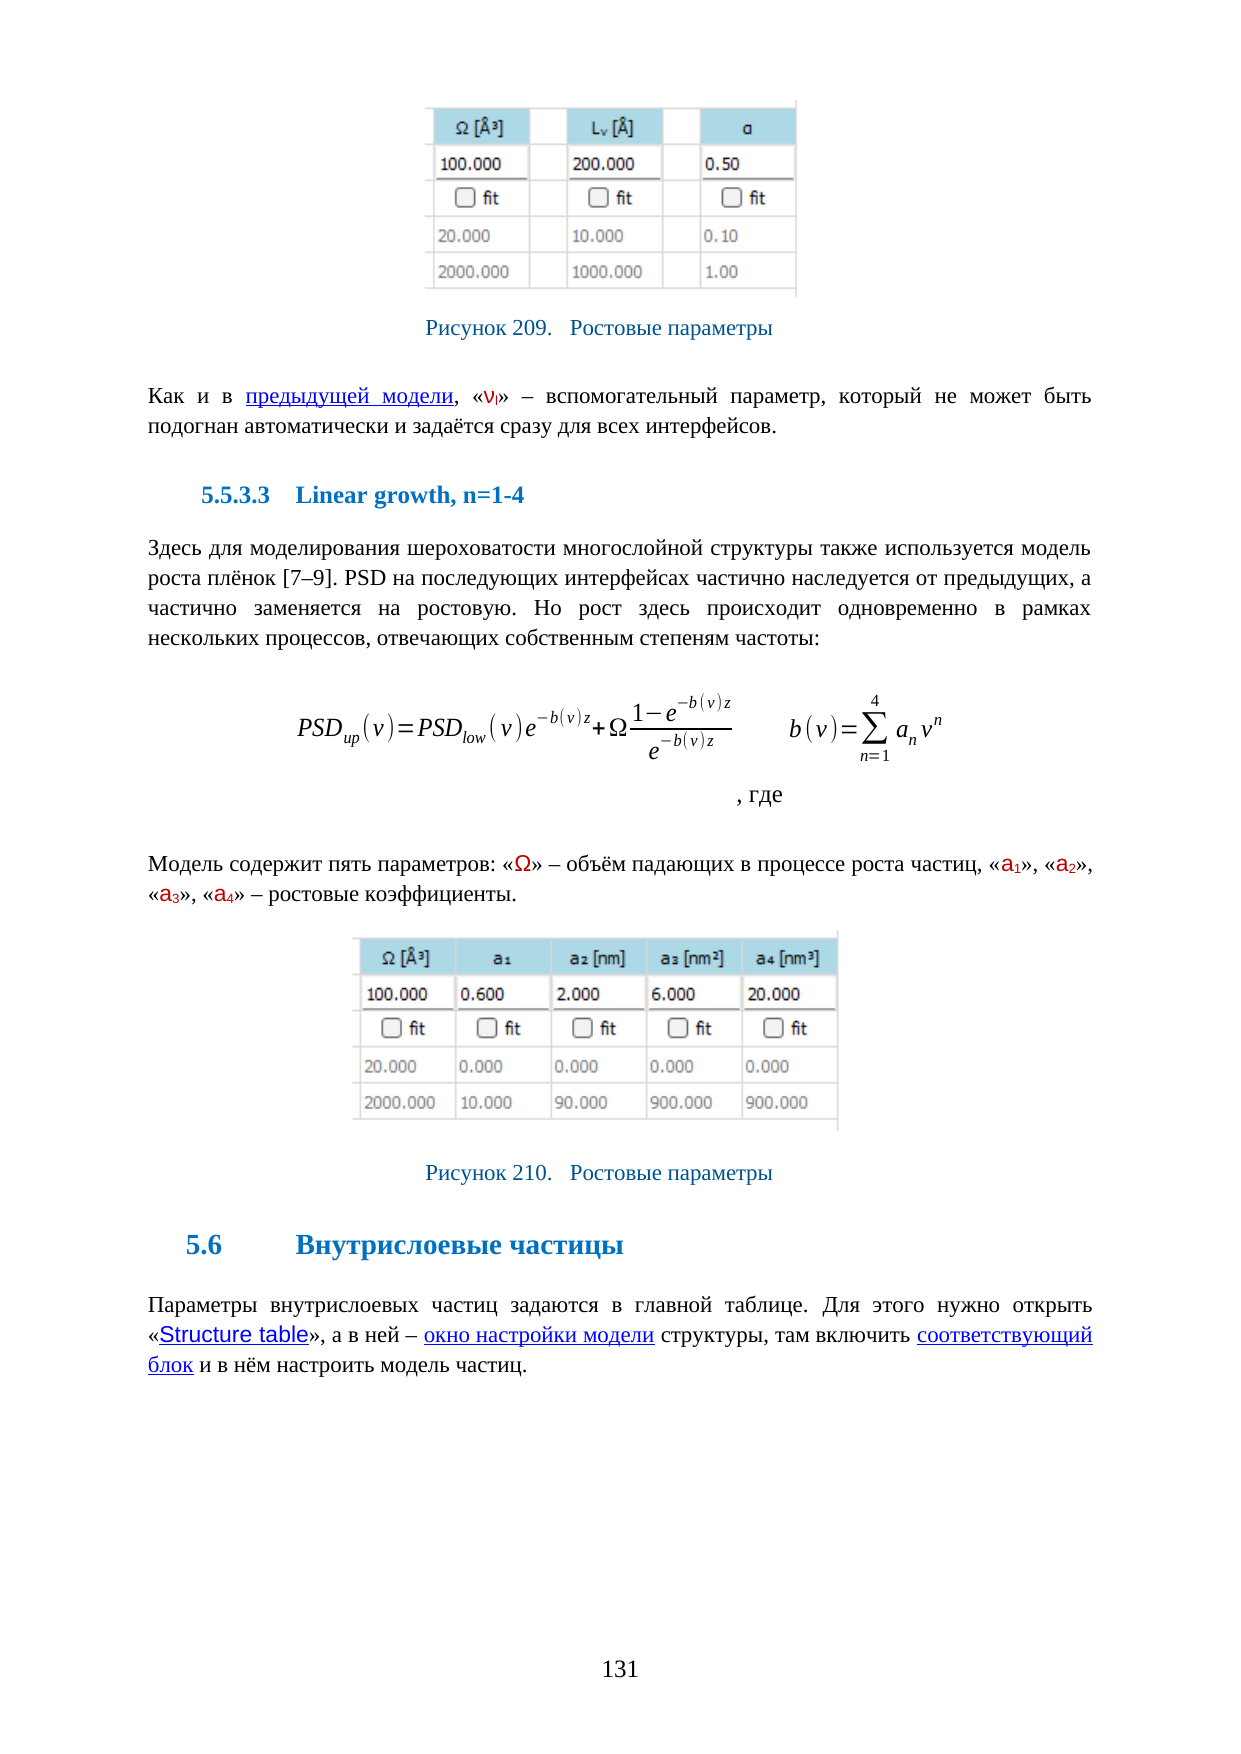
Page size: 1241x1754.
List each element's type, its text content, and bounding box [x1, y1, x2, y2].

text Параметры внутрислоевых частиц задаются в главной таблице. Для этого нужно открыть «Structure table», а в ней – окно настройки модели структуры, там включить соответствующий блок и в нём настроить модель частиц. [148, 1291, 1093, 1378]
text , где [148, 692, 1093, 808]
text Как и в предыдущей модели, «νl» – вспомогательный параметр, который не может быть подогнан автоматически и задаётся сразу для всех интерфейсов. [148, 382, 1093, 438]
subtitle Linear growth, n=1-4 [201, 480, 1093, 509]
text Модель содержит пять параметров: «Ω» – объём падающих в процессе роста частиц, «a1», «a2», «a3», «a4» – ростовые коэффициенты. [148, 850, 1093, 907]
picture [352, 930, 845, 1131]
subtitle Внутрислоевые частицы [155, 1227, 1093, 1261]
text Здесь для моделирования шероховатости многослойной структуры также используется модель роста плёнок [7–9]. PSD на последующих интерфейсах частично наследуется от предыдущих, а частично заменяется на ростовую. Но рост здесь происходит одновременно в рамках нескольких процессов, отвечающих собственным степеням частоты: [148, 534, 1093, 651]
picture [424, 100, 805, 297]
